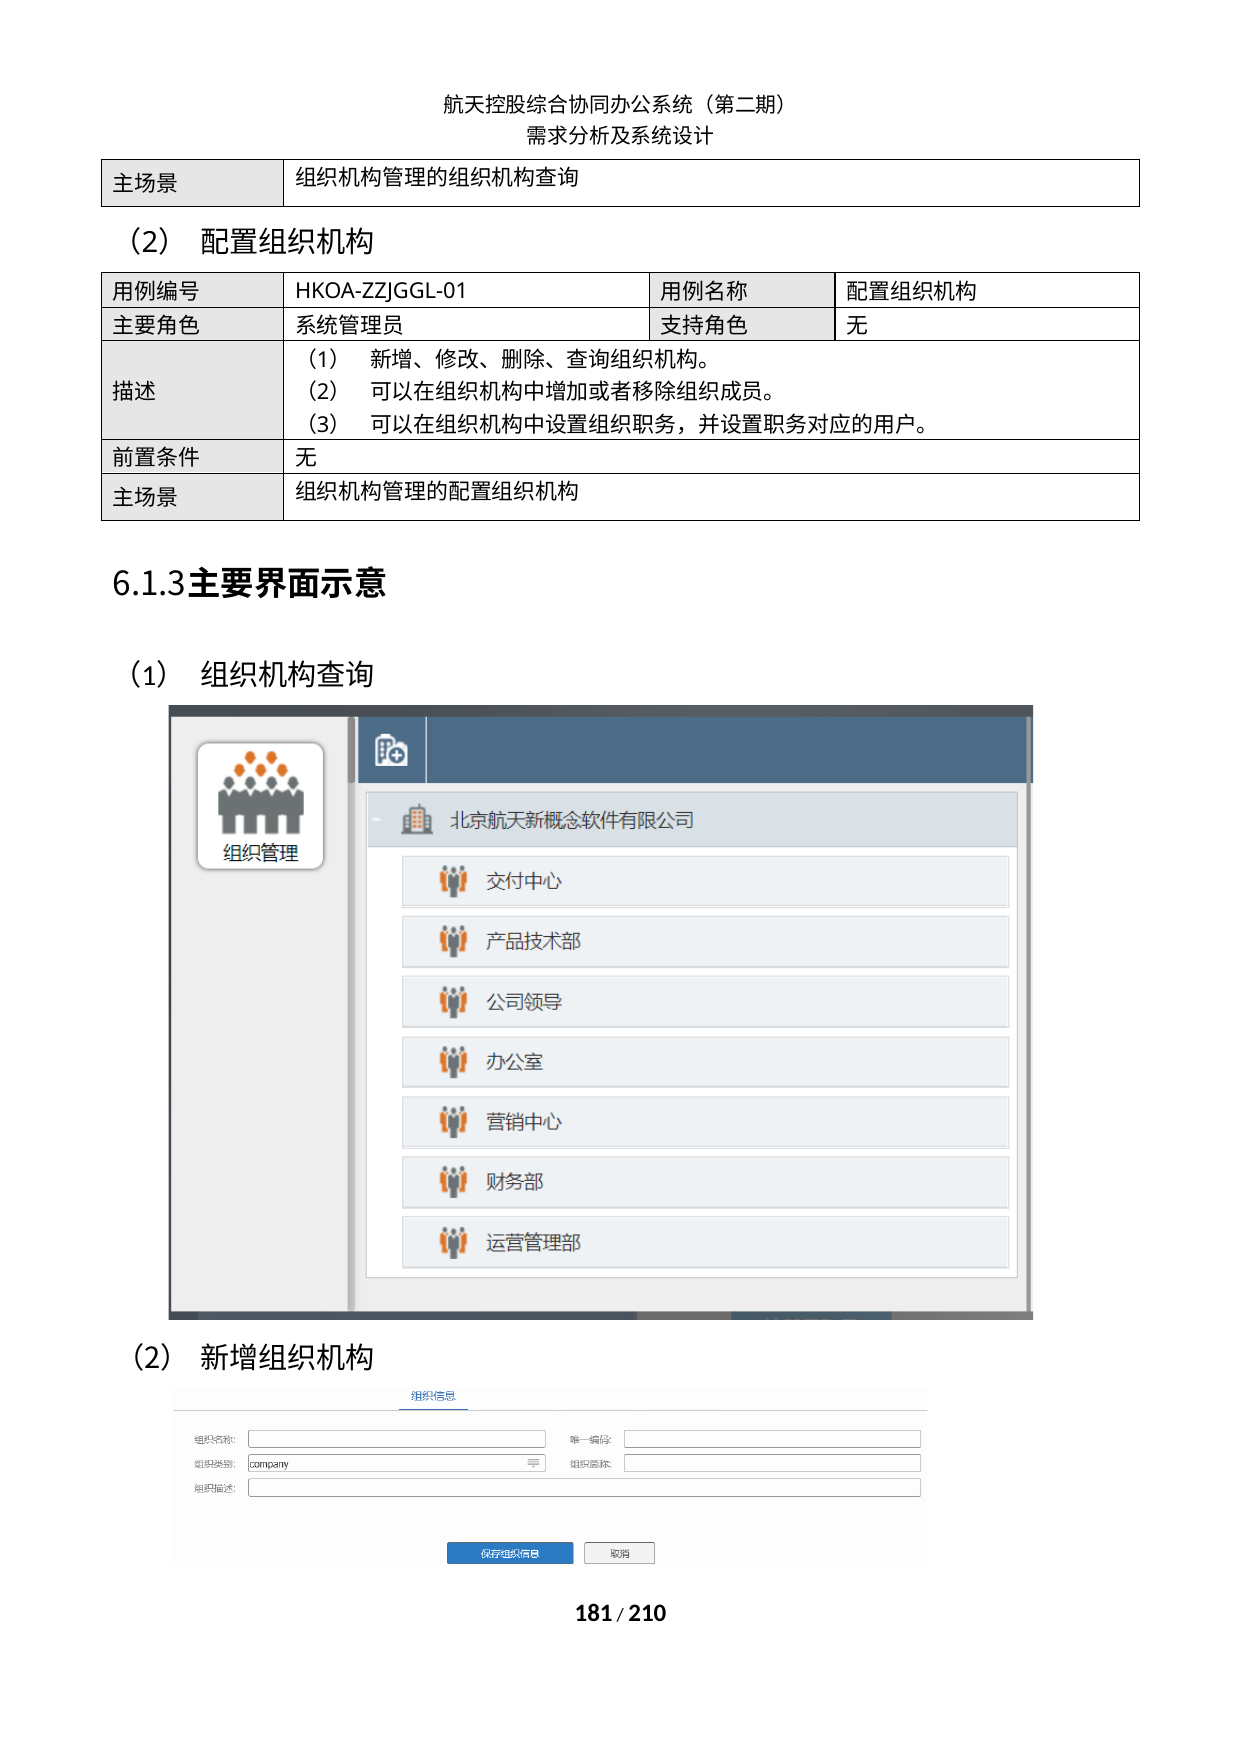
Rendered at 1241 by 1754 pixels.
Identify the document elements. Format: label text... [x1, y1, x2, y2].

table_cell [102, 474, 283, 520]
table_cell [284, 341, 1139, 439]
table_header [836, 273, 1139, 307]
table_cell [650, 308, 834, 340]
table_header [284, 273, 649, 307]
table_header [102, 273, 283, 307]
picture [171, 1387, 1036, 1566]
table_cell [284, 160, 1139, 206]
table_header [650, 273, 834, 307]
picture [168, 705, 1034, 1320]
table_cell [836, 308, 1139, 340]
subtitle 主要界面示意 [112, 548, 1128, 613]
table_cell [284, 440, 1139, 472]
list 新增组织机构 [115, 1323, 1128, 1388]
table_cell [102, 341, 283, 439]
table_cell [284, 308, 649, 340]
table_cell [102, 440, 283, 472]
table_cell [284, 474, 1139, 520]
list 配置组织机构 [112, 207, 1128, 272]
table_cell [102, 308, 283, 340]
list 组织机构查询 [112, 640, 1128, 705]
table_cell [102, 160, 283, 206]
